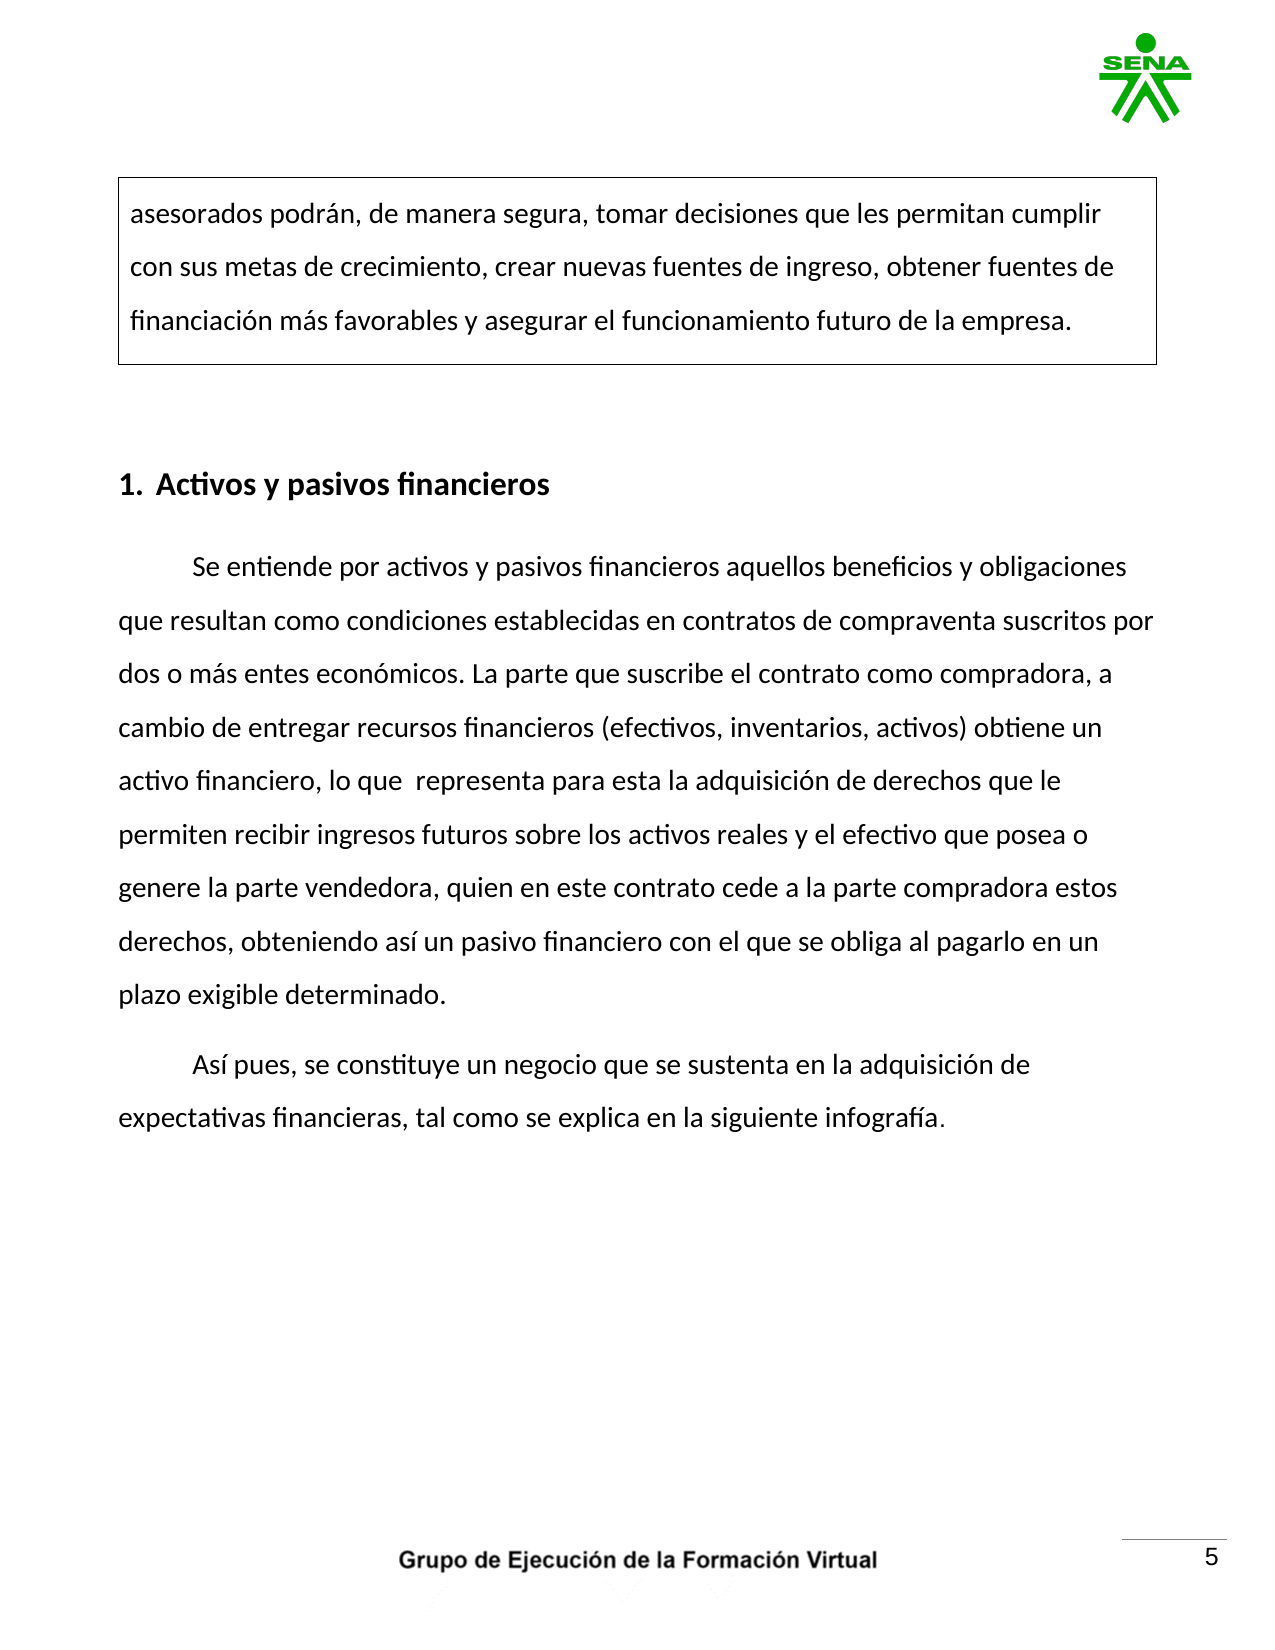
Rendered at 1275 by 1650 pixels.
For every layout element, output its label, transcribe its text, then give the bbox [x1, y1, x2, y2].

text Se entiende por activos y pasivos financieros aquellos beneficios y obligaciones que resultan como condiciones establecidas en contratos de compraventa suscritos por dos o más entes económicos. La parte que suscribe el contrato como compradora, a cambio de entregar recursos financieros (efectivos, inventarios, activos) obtiene un activo financiero, lo que representa para esta la adquisición de derechos que le permiten recibir ingresos futuros sobre los activos reales y el efectivo que posea o genere la parte vendedora, quien en este contrato cede a la parte compradora estos derechos, obteniendo así un pasivo financiero con el que se obliga al pagarlo en un plazo exigible determinado. [118, 548, 1157, 1012]
picture [1099, 33, 1192, 123]
subtitle Activos y pasivos financieros [118, 462, 1157, 503]
text Así pues, se constituye un negocio que se sustenta en la adquisición de expectativas financieras, tal como se explica en la siguiente infografía. [118, 1046, 1157, 1135]
picture [0, 1500, 1275, 1611]
